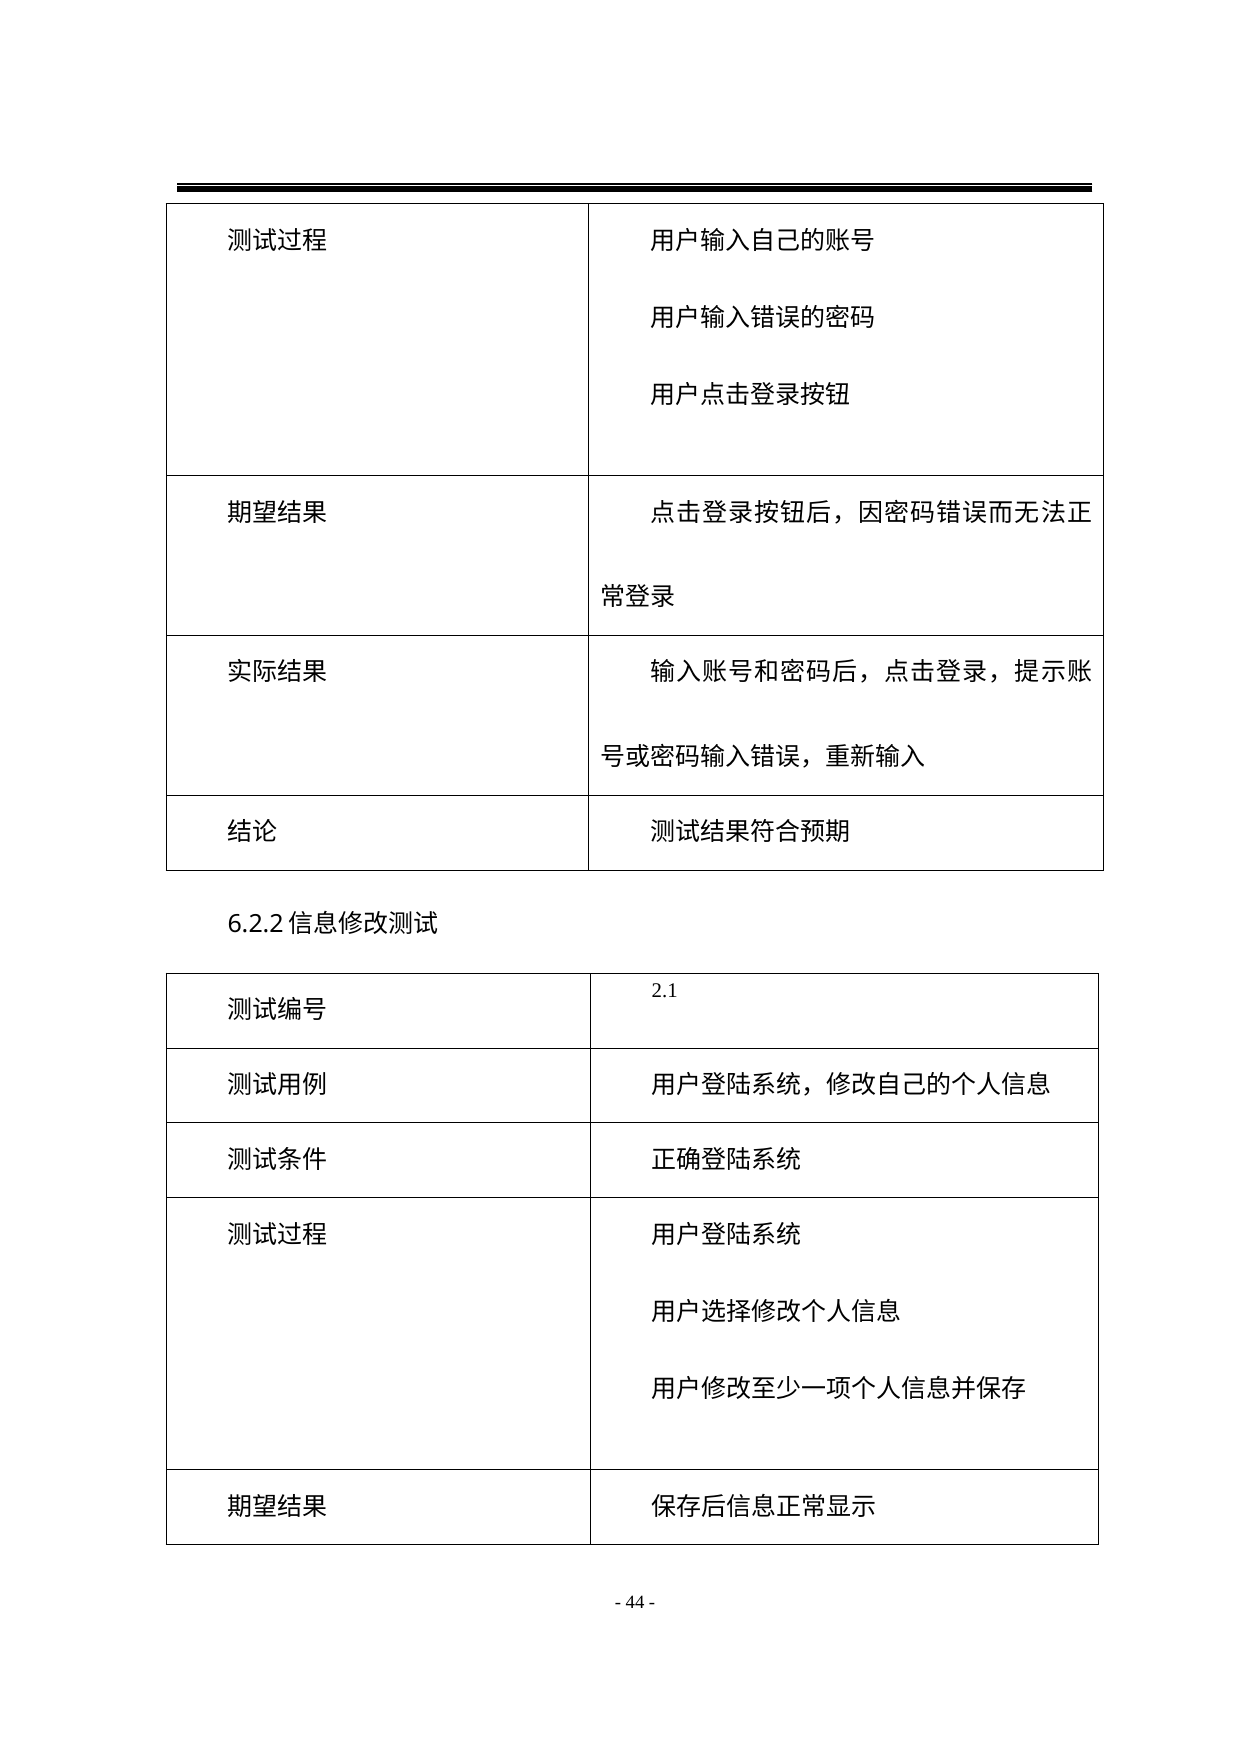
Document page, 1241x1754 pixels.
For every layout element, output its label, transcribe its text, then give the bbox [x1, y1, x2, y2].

table_cell 用户输入自己的账号 用户输入错误的密码 用户点击登录按钮 [589, 204, 1103, 475]
subtitle 6.2.2信息修改测试 [177, 888, 1092, 956]
table_cell 点击登录按钮后，因密码错误而无法正常登录 [589, 476, 1103, 635]
table_cell 保存后信息正常显示 [591, 1470, 1098, 1544]
table_cell 期望结果 [167, 1470, 590, 1544]
table_cell 实际结果 [167, 636, 588, 795]
table_cell 测试过程 [167, 1198, 590, 1469]
table_cell 测试过程 [167, 204, 588, 475]
table_cell 测试条件 [167, 1123, 590, 1197]
table_cell 结论 [167, 796, 588, 869]
table_cell 用户登陆系统 用户选择修改个人信息 用户修改至少一项个人信息并保存 [591, 1198, 1098, 1469]
table_cell 测试用例 [167, 1049, 590, 1122]
table_cell 期望结果 [167, 476, 588, 635]
table_header 2.1 [591, 974, 1098, 1047]
table_header 测试编号 [167, 974, 590, 1047]
table_cell 正确登陆系统 [591, 1123, 1098, 1197]
table_cell 用户登陆系统，修改自己的个人信息 [591, 1049, 1098, 1122]
table_cell 测试结果符合预期 [589, 796, 1103, 869]
table_cell 输入账号和密码后，点击登录，提示账号或密码输入错误，重新输入 [589, 636, 1103, 795]
